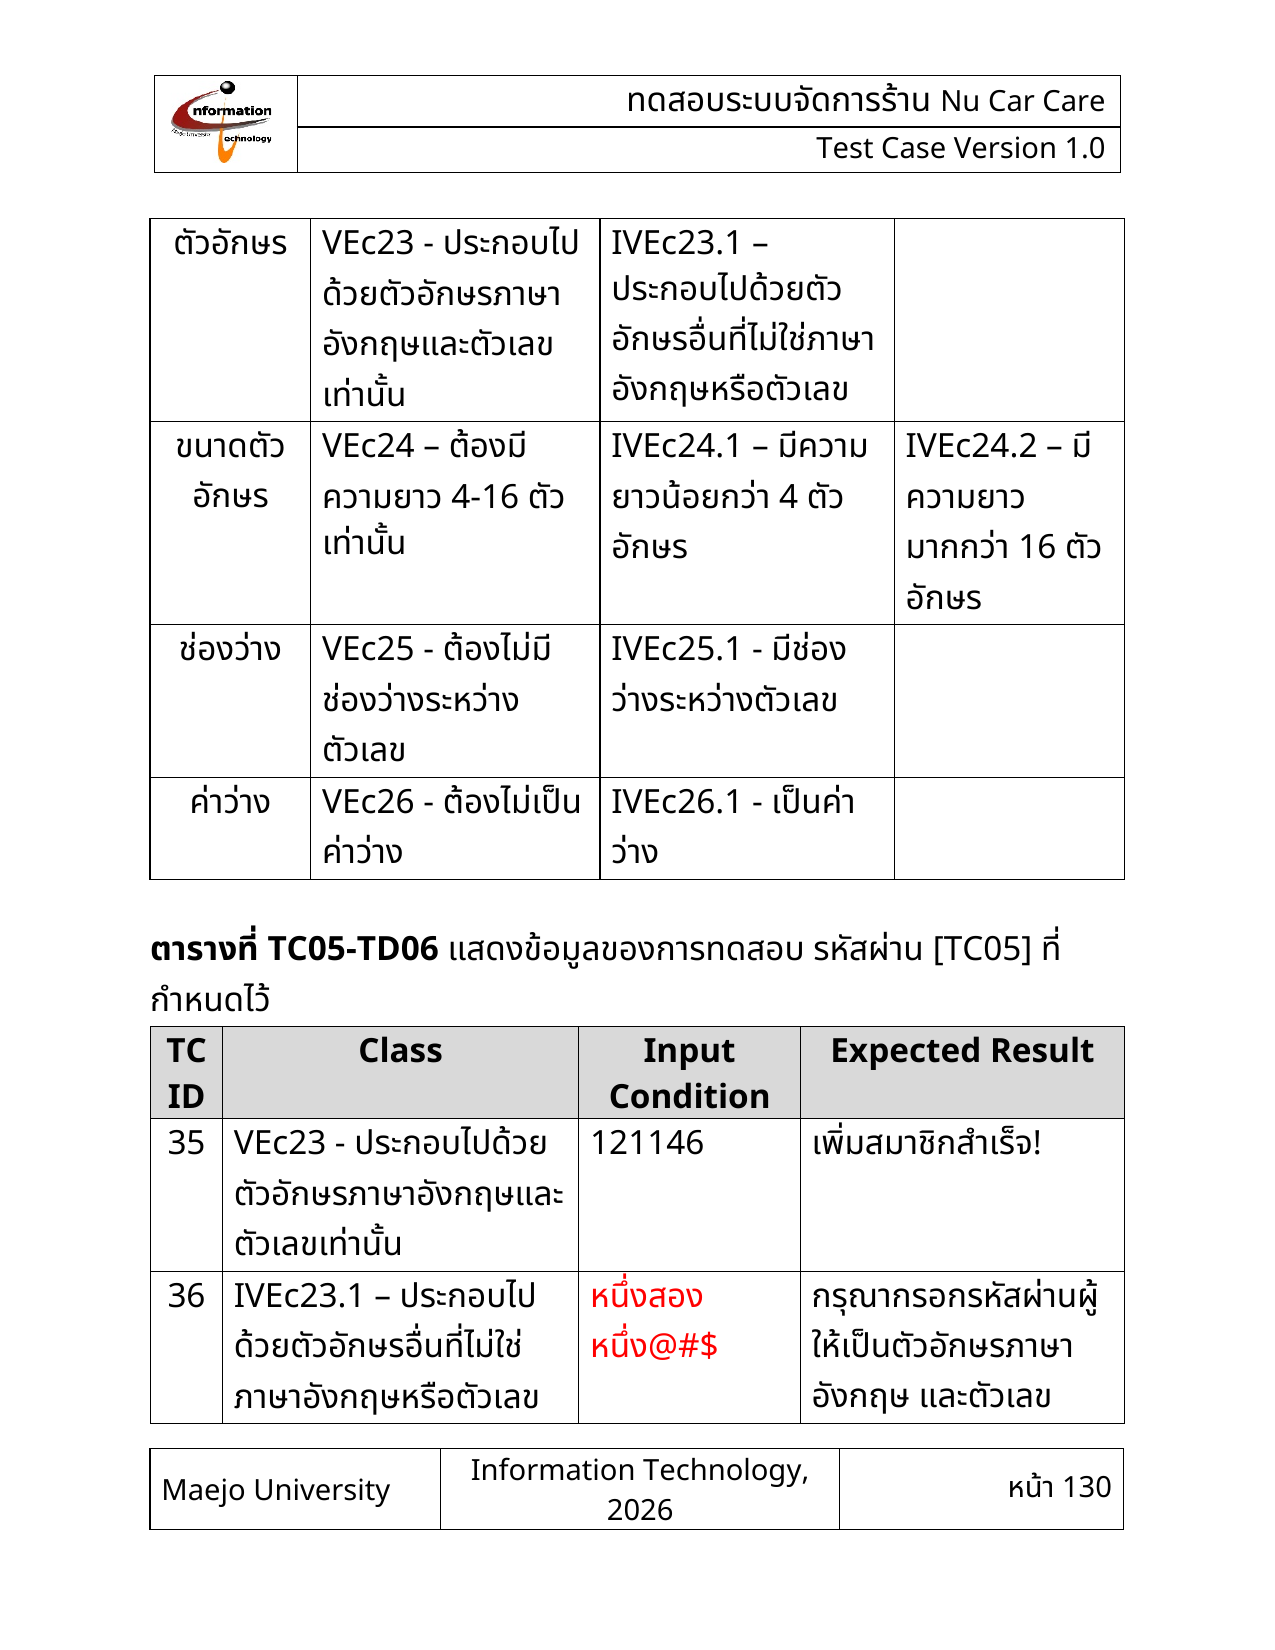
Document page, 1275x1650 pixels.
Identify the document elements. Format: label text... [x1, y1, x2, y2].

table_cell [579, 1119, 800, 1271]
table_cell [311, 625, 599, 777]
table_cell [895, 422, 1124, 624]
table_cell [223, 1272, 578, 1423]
picture [170, 81, 272, 163]
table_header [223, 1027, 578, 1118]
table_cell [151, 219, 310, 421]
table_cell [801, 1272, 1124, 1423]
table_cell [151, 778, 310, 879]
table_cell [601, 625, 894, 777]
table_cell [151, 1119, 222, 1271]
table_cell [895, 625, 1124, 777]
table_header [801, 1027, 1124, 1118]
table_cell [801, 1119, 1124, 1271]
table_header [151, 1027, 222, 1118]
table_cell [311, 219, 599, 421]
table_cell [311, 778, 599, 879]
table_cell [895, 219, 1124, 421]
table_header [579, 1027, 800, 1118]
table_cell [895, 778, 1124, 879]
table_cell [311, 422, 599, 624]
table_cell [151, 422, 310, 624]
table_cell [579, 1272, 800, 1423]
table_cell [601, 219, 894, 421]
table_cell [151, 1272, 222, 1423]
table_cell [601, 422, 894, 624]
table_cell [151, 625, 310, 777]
text ตารางที่ TC05-TD06 แสดงข้อมูลของการทดสอบ รหัสผ่าน [TC05] ที่กำหนดไว้ [150, 925, 1125, 1026]
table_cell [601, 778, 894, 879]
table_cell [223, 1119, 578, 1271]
